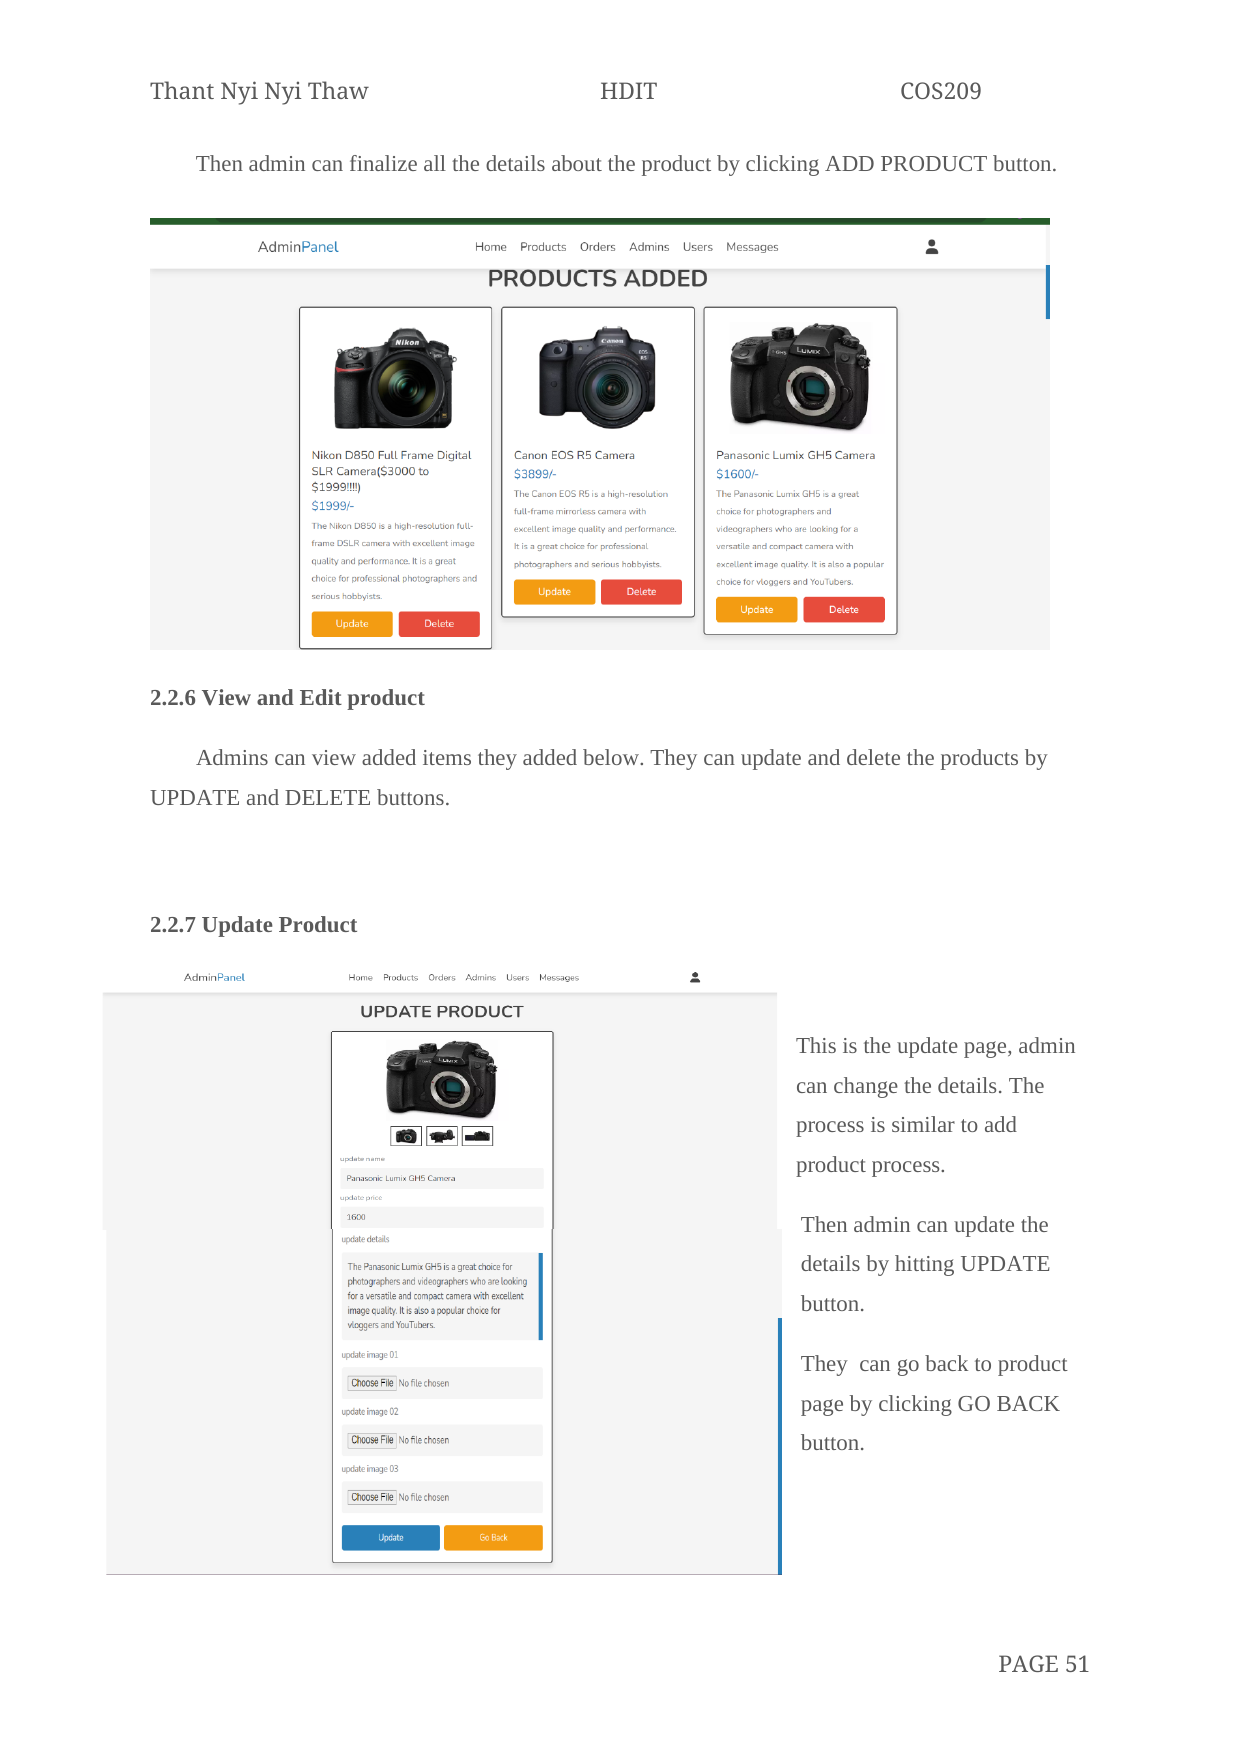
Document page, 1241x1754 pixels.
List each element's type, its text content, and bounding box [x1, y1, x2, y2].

text Then admin can finalize all the details about the product by clicking ADD PRODUCT button. [150, 150, 1090, 176]
picture [102, 963, 782, 1575]
text 2.2.7 Update Product [150, 912, 1090, 938]
picture [150, 218, 1050, 650]
text This is the update page, admin can change the details. The process is similar to add product process. [778, 1032, 1090, 1177]
text They can go back to product page by clicking GO BACK button. [782, 1350, 1090, 1456]
text Then admin can update the details by hitting UPDATE button. [778, 1211, 1090, 1316]
text Admins can view added items they added below. They can update and delete the products by UPDATE and DELETE buttons. [150, 744, 1090, 810]
